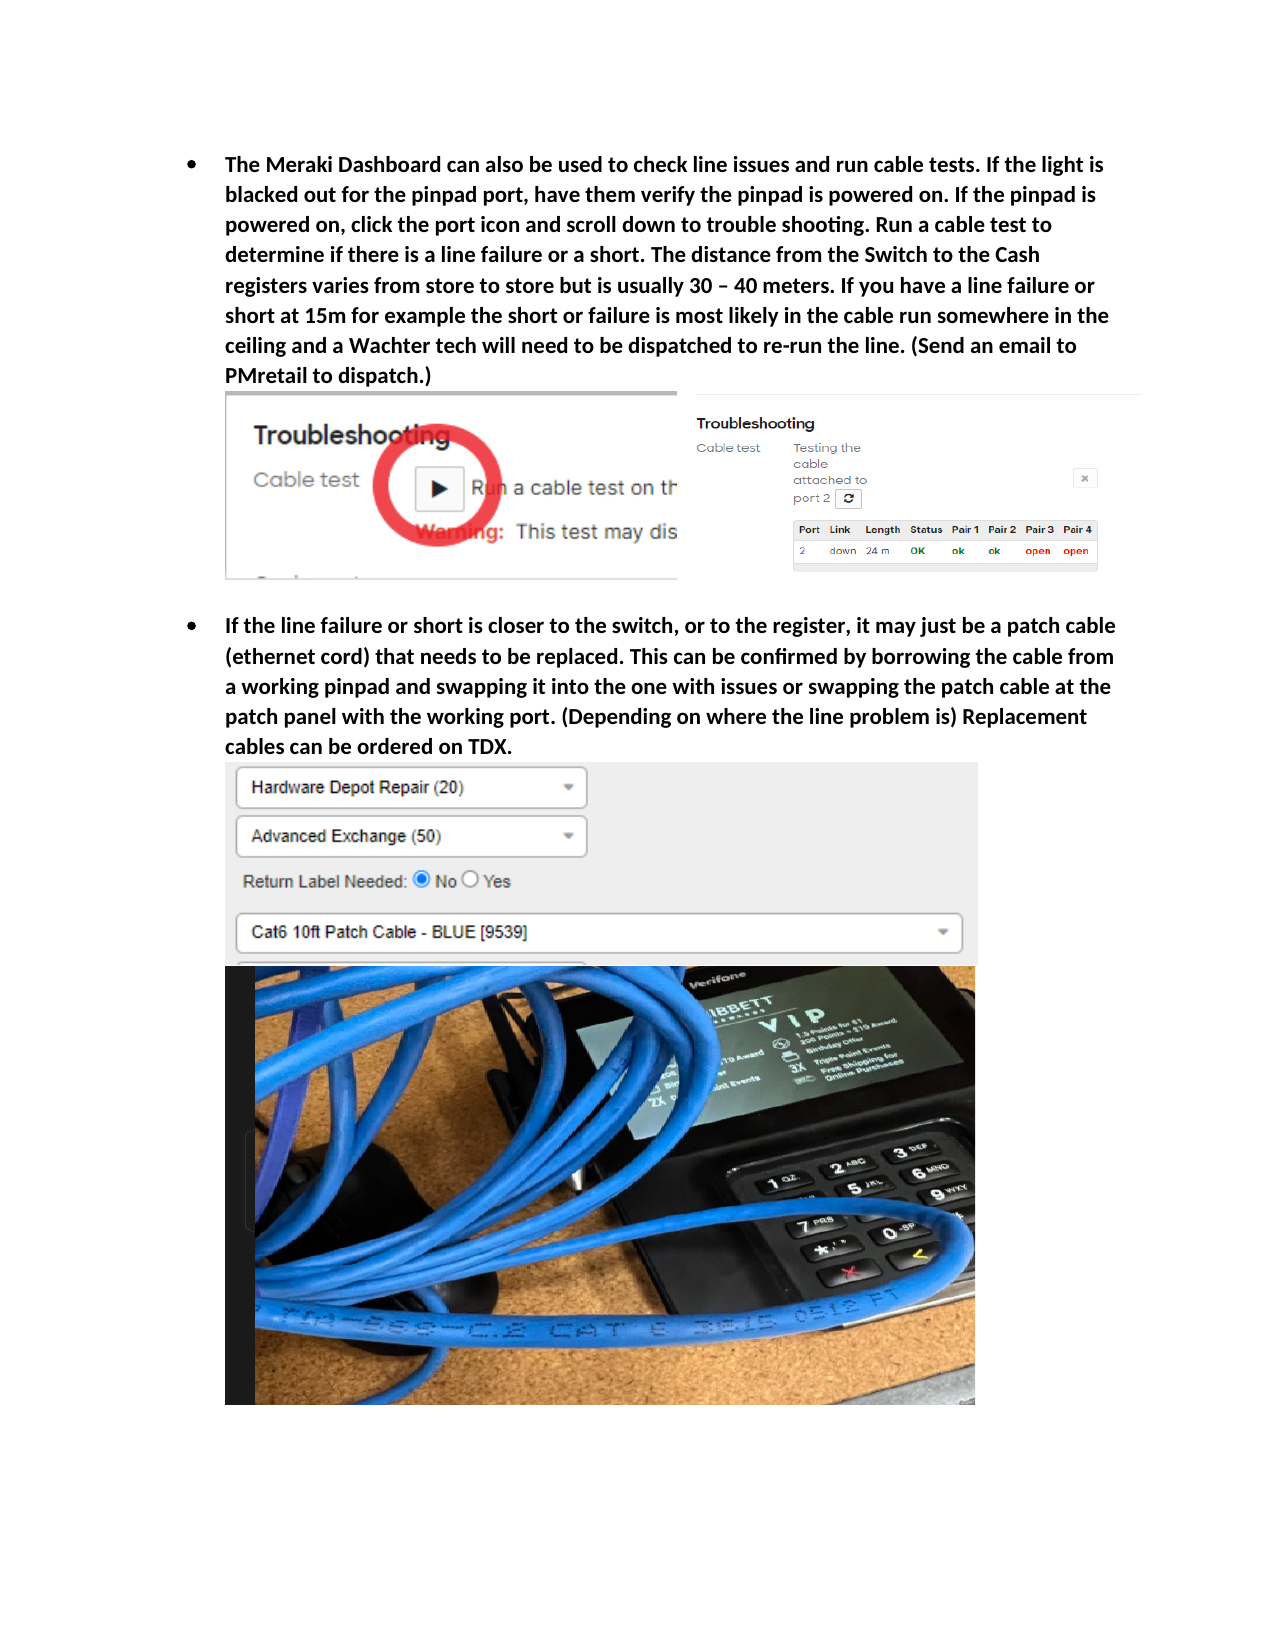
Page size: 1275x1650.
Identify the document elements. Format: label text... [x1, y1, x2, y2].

list If the line failure or short is closer to the switch, or to the register, it may just be a patch cable (ethernet cord) that needs to be replaced. This can be confirmed by borrowing the cable from a working pinpad and swapping it into the one with issues or swapping the patch cable at the patch panel with the working port. (Depending on where the line problem is) Replacement cables can be ordered on TDX. [187, 612, 1125, 760]
picture [225, 966, 976, 1405]
picture [683, 394, 1142, 577]
list The Meraki Dashboard can also be used to check line issues and run cable tests. If the light is blacked out for the pinpad port, have them verify the pinpad is powered on. If the pinpad is powered on, click the port icon and scroll down to trouble shooting. Run a cable test to determine if there is a line failure or a short. The distance from the Switch to the Cash registers varies from store to store but is usually 30 – 40 meters. If you have a line failure or short at 15m for example the short or failure is most likely in the cable run somewhere in the ceiling and a Wachter tech will need to be dispatched to re-run the line. (Send an email to PMretail to dispatch.) [187, 150, 1125, 389]
picture [225, 391, 677, 580]
picture [225, 762, 979, 965]
